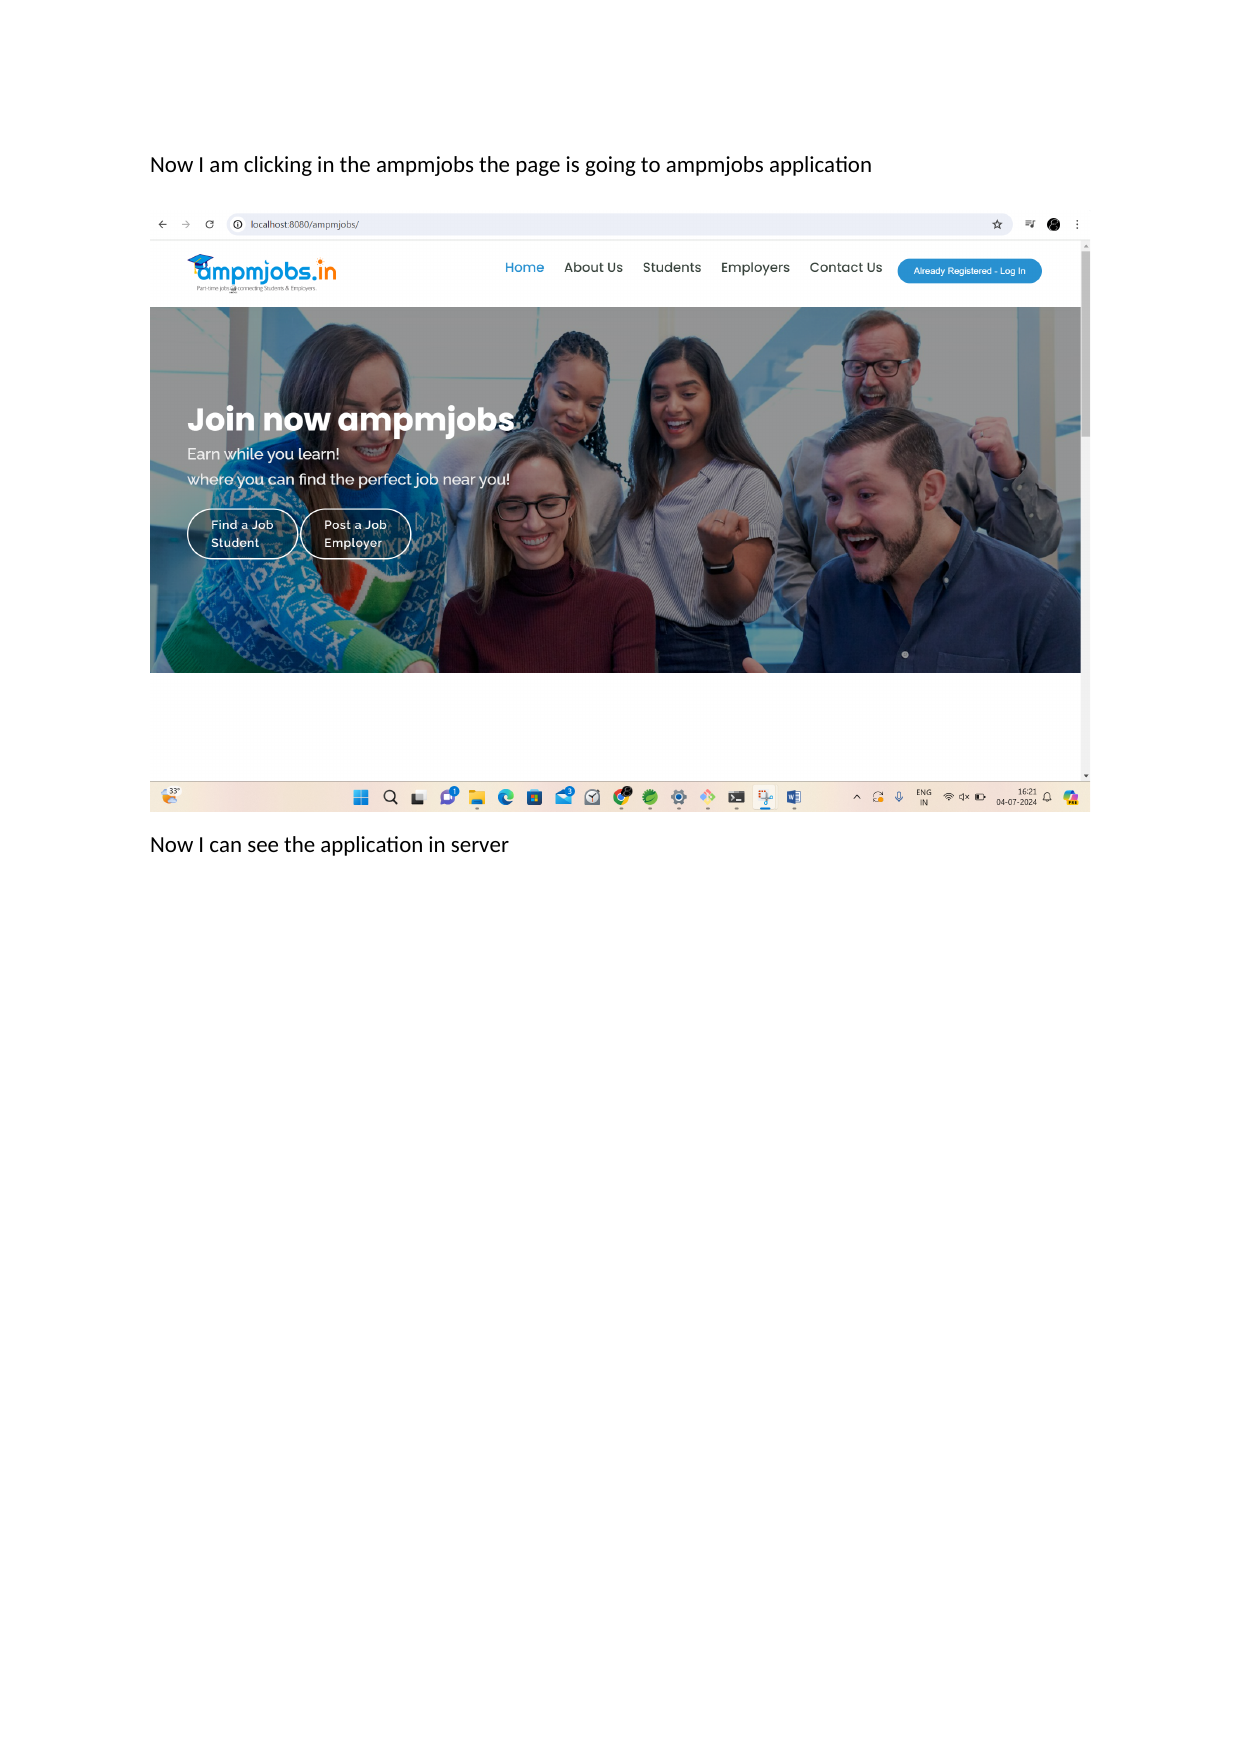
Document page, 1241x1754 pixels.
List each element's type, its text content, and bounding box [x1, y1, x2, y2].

text Now I am clicking in the ampmjobs the page is going to ampmjobs application [150, 150, 1090, 210]
text Now I can see the application in server [150, 830, 1090, 888]
picture [150, 210, 1091, 812]
